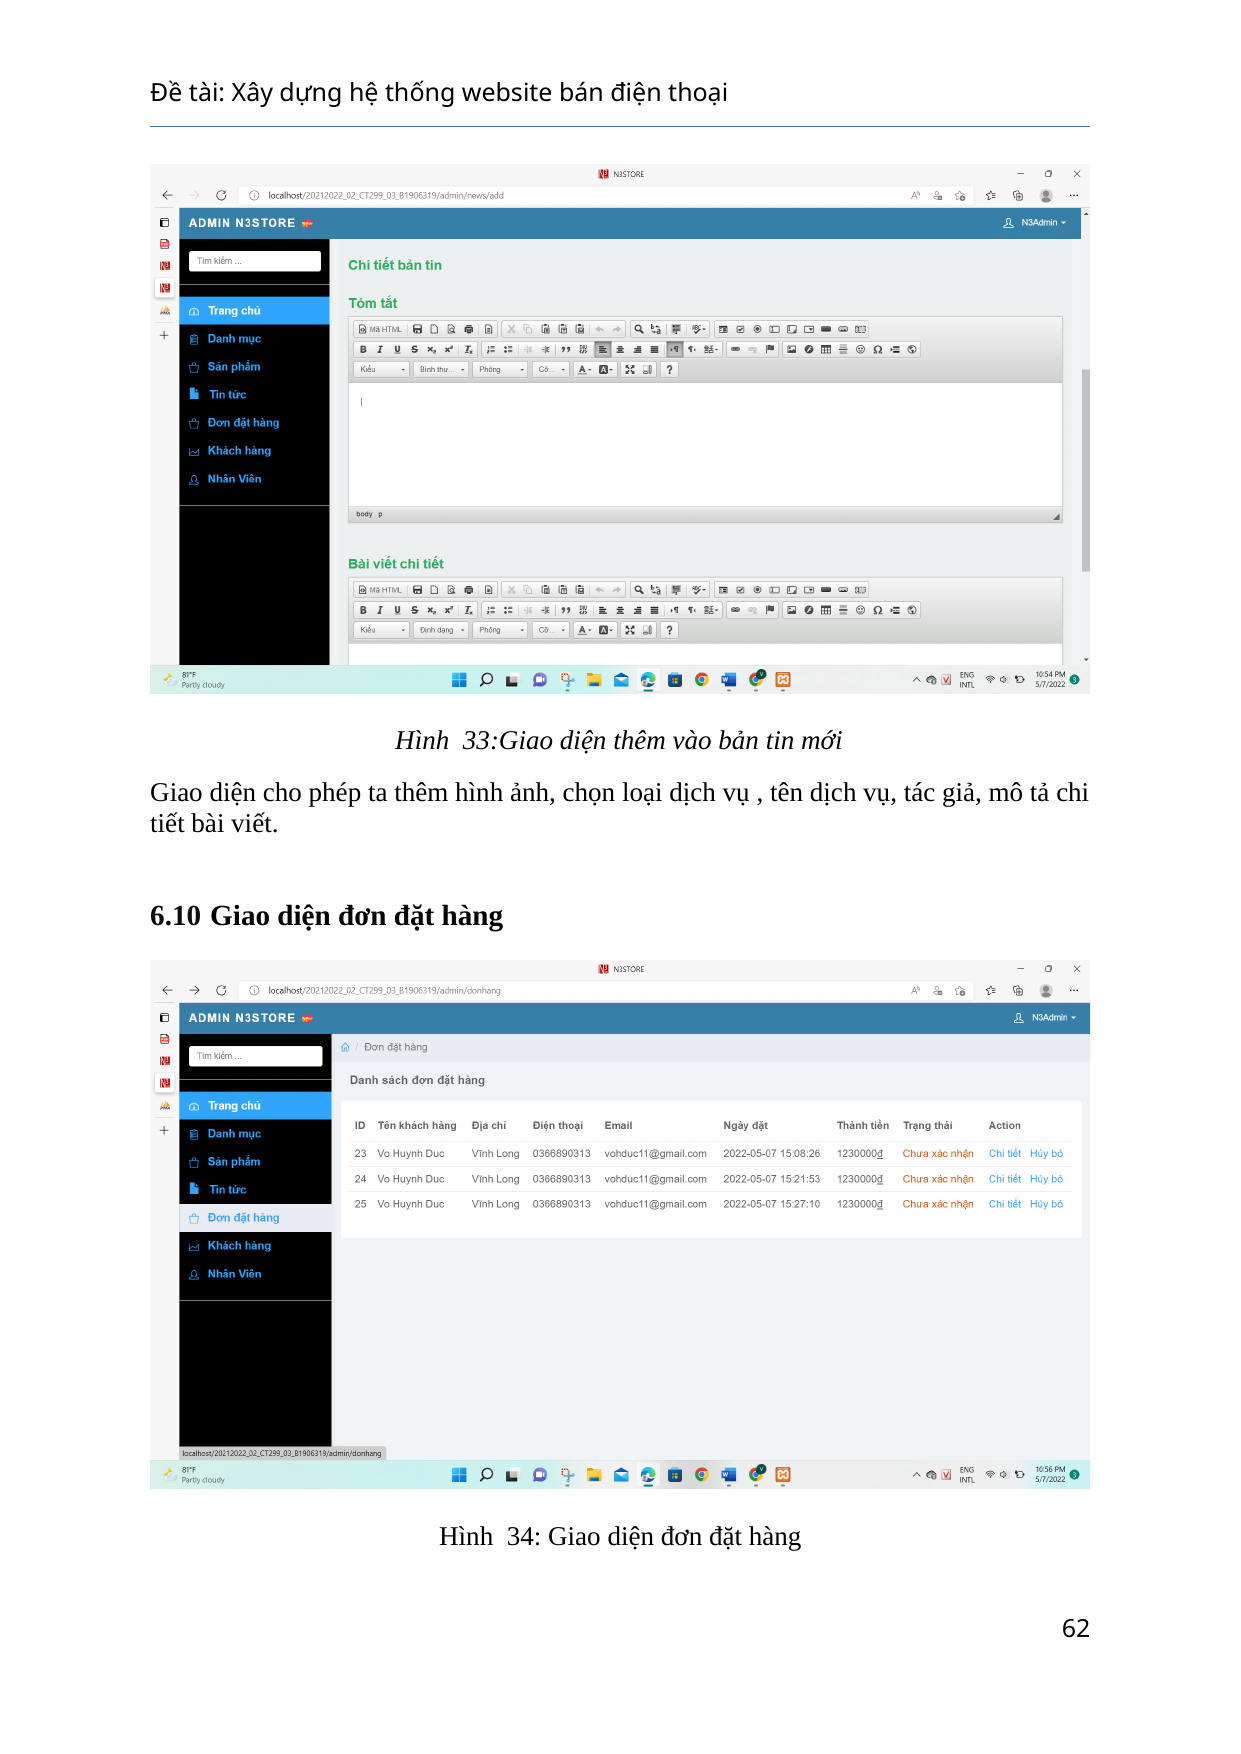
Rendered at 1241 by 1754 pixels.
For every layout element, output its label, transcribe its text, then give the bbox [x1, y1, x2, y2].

subtitle Giao diện đơn đặt hàng [150, 898, 1090, 931]
text Giao diện cho phép ta thêm hình ảnh, chọn loại dịch vụ , tên dịch vụ, tác giả, mô tả chi tiết bài viết. [150, 776, 1090, 838]
text Hình 33:Giao diện thêm vào bản tin mới [150, 724, 1090, 755]
text Hình 34: Giao diện đơn đặt hàng [150, 1520, 1090, 1551]
picture [150, 960, 1091, 1489]
picture [150, 164, 1091, 694]
